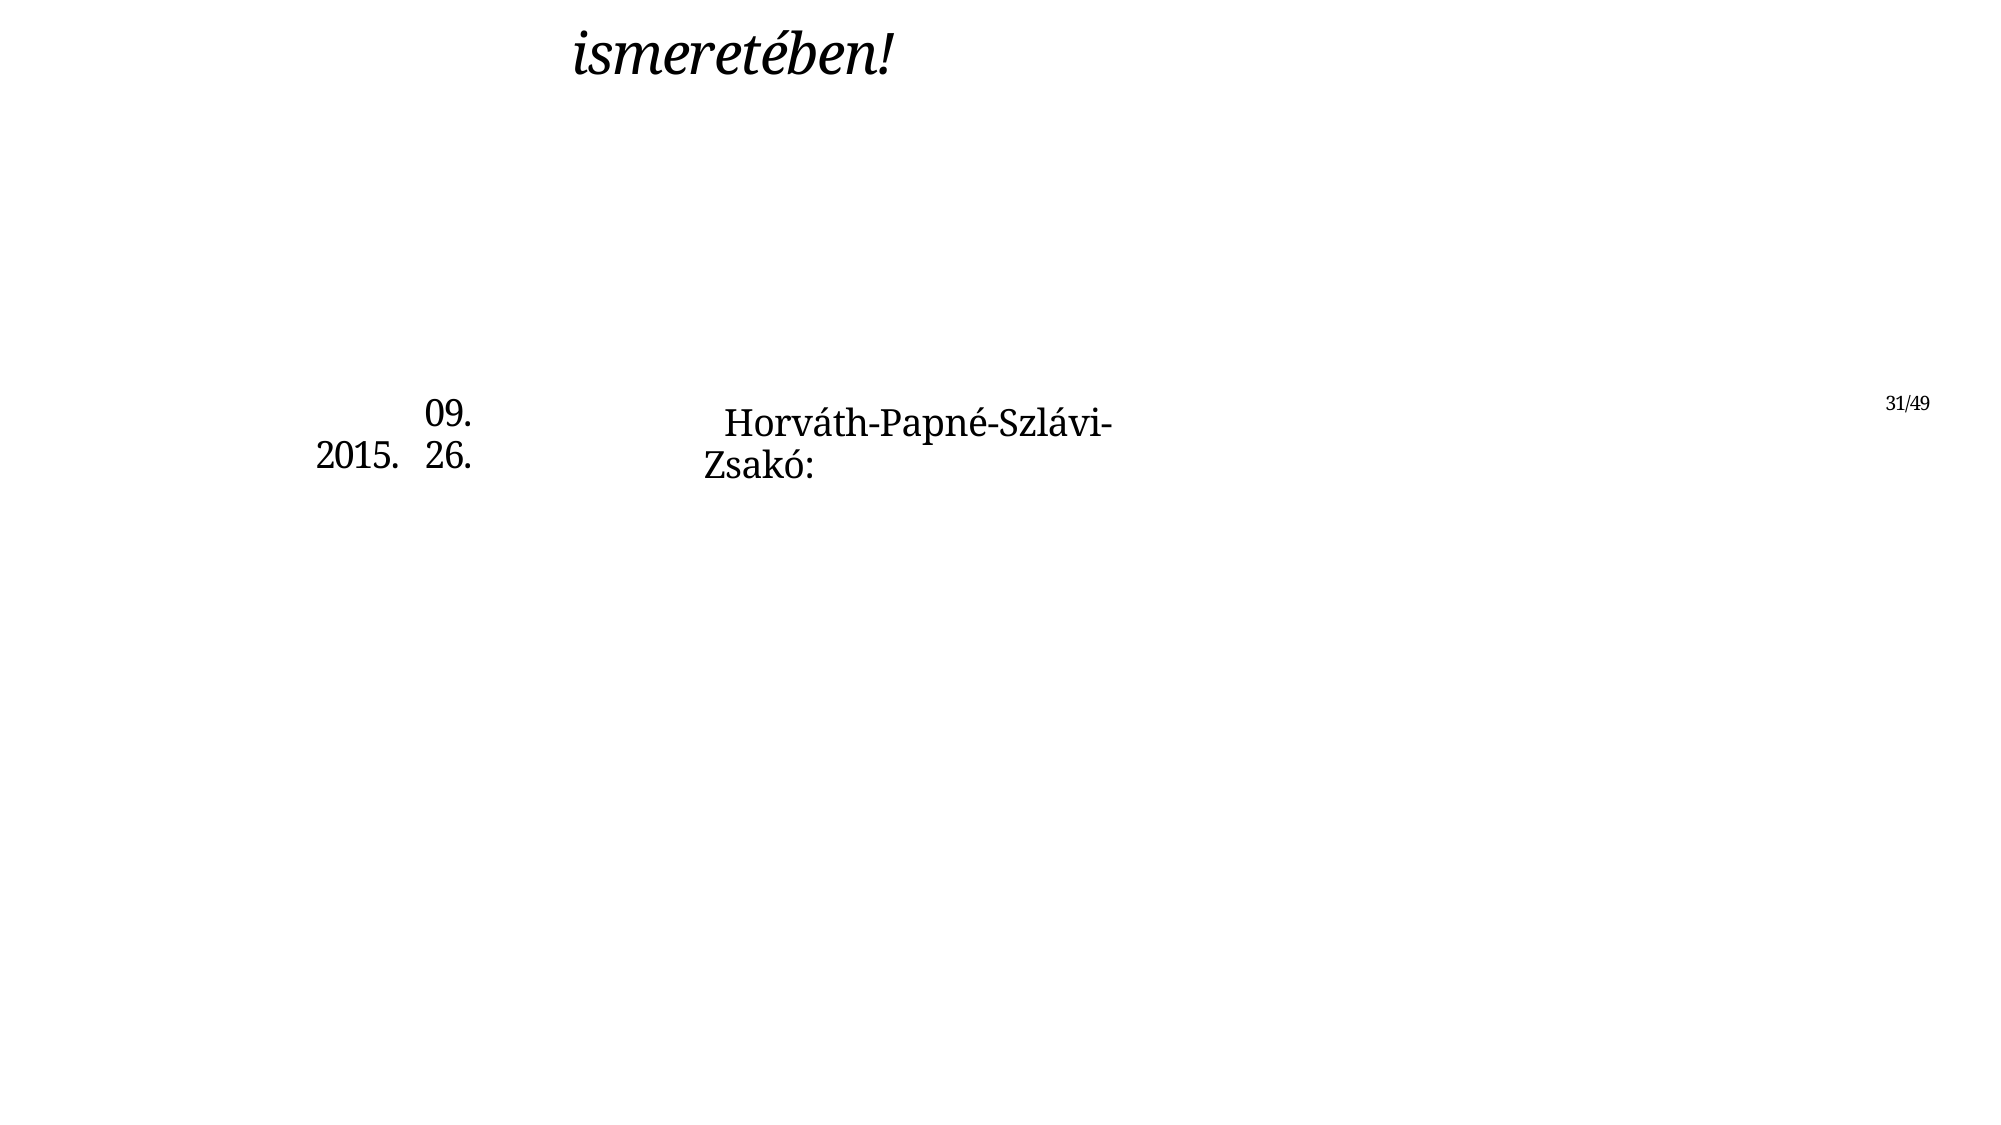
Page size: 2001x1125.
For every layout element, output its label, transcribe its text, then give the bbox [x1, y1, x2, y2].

text Horváth-Papné-Szlávi-Zsakó: [703, 402, 1156, 487]
text 2015. [315, 392, 414, 477]
text 09. 26. [424, 392, 520, 477]
text ismeretében! [571, 19, 913, 89]
text 31/49 [1885, 392, 1935, 415]
